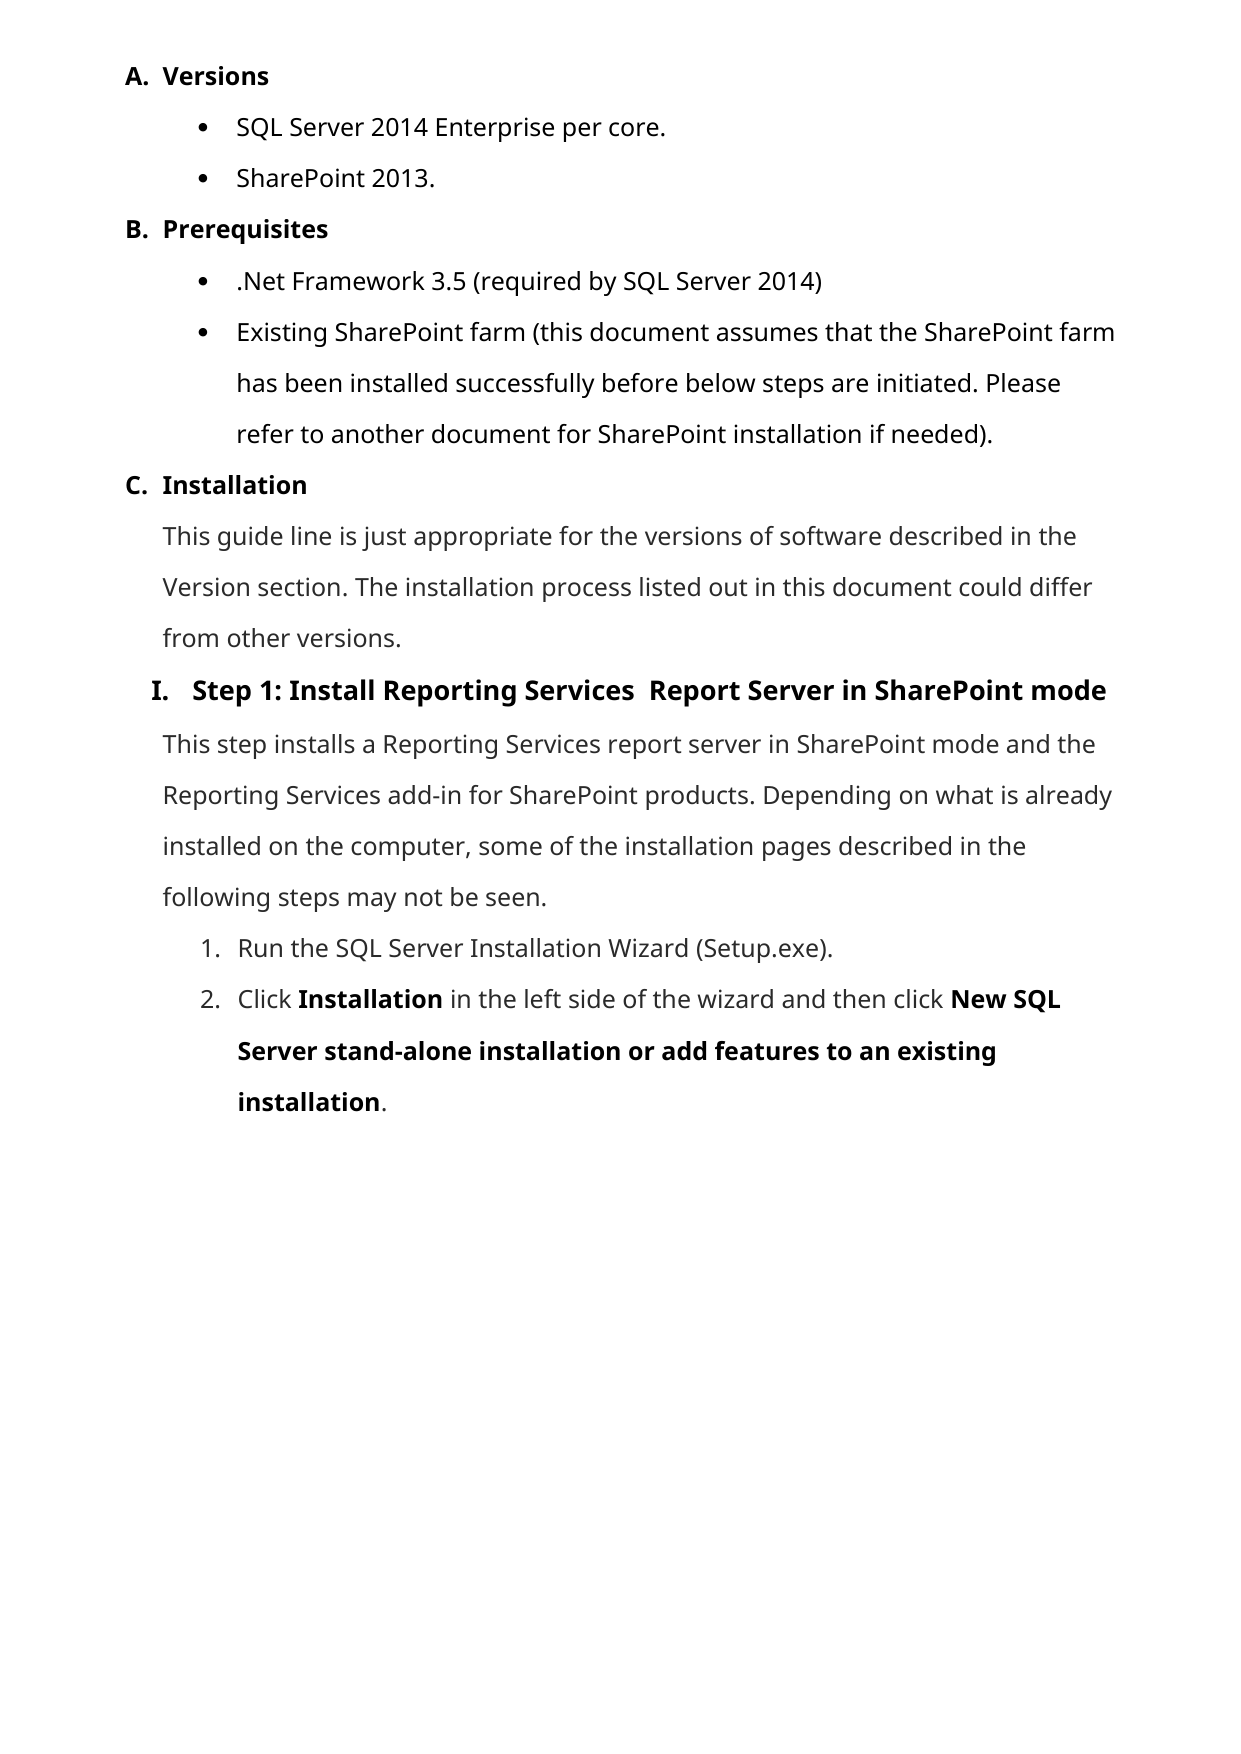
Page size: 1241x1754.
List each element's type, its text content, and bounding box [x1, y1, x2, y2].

list Prerequisites [125, 212, 1122, 246]
list Click Installation in the left side of the wizard and then click New SQL Server stand-alone installation or add features to an existing installation. [200, 982, 1122, 1118]
list Run the SQL Server Installation Wizard (Setup.exe). [200, 931, 1122, 965]
text This guide line is just appropriate for the versions of software described in the Version section. The installation process listed out in this document could differ from other versions. [162, 518, 1122, 654]
list SQL Server 2014 Enterprise per core. [199, 110, 1122, 144]
list .Net Framework 3.5 (required by SQL Server 2014) [199, 263, 1122, 297]
list Versions [125, 59, 1122, 93]
list Existing SharePoint farm (this document assumes that the SharePoint farm has been installed successfully before below steps are initiated. Please refer to another document for SharePoint installation if needed). [199, 314, 1122, 450]
list SharePoint 2013. [199, 161, 1122, 195]
list Step 1: Install Reporting Services Report Server in SharePoint mode [169, 672, 1122, 708]
text This step installs a Reporting Services report server in SharePoint mode and the Reporting Services add-in for SharePoint products. Depending on what is already installed on the computer, some of the installation pages described in the following steps may not be seen. [162, 727, 1122, 914]
list Installation [125, 467, 1122, 501]
